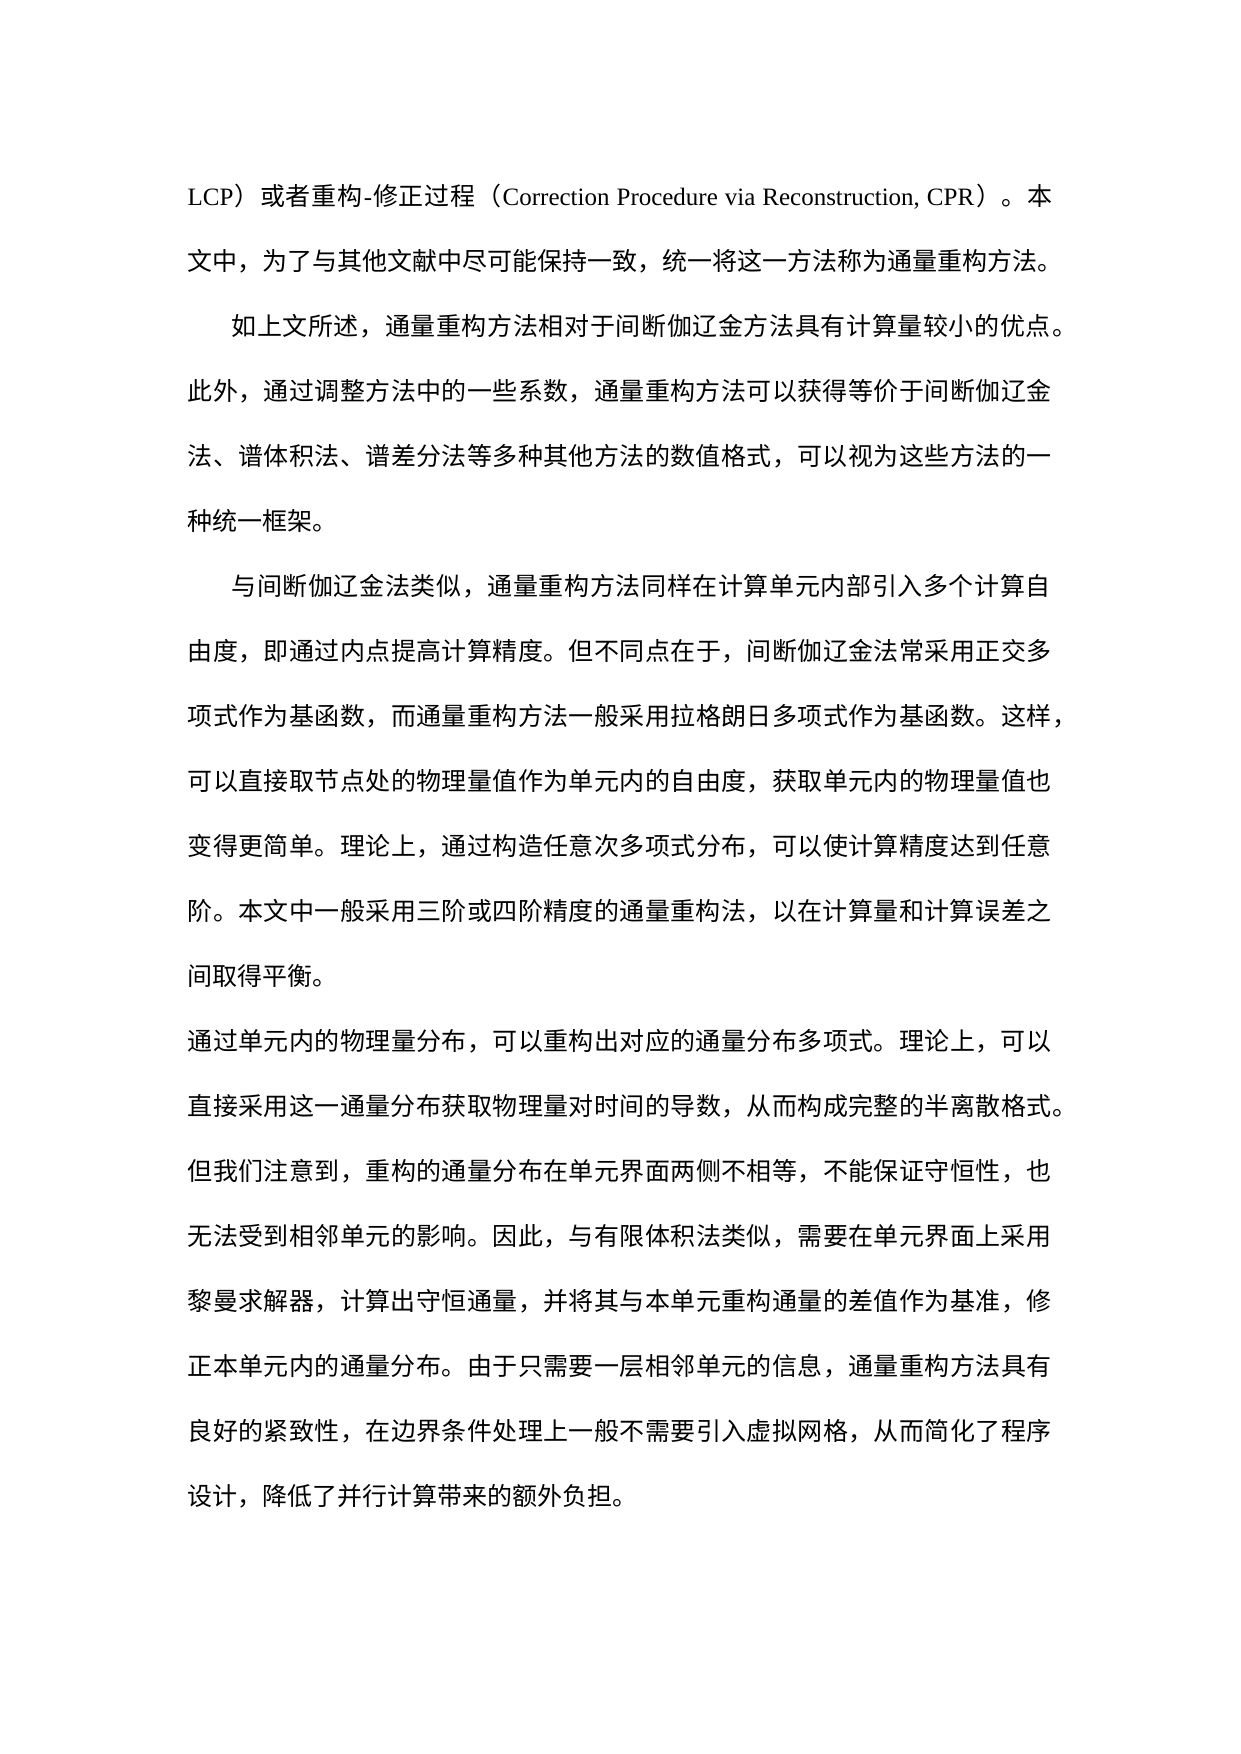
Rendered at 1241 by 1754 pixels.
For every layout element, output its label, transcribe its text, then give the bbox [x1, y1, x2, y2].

text 与间断伽辽金法类似，通量重构方法同样在计算单元内部引入多个计算自由度，即通过内点提高计算精度。但不同点在于，间断伽辽金法常采用正交多项式作为基函数，而通量重构方法一般采用拉格朗日多项式作为基函数。这样，可以直接取节点处的物理量值作为单元内的自由度，获取单元内的物理量值也变得更简单。理论上，通过构造任意次多项式分布，可以使计算精度达到任意阶。本文中一般采用三阶或四阶精度的通量重构法，以在计算量和计算误差之间取得平衡。 [187, 552, 1053, 1007]
text 通过单元内的物理量分布，可以重构出对应的通量分布多项式。理论上，可以直接采用这一通量分布获取物理量对时间的导数，从而构成完整的半离散格式。但我们注意到，重构的通量分布在单元界面两侧不相等，不能保证守恒性，也无法受到相邻单元的影响。因此，与有限体积法类似，需要在单元界面上采用黎曼求解器，计算出守恒通量，并将其与本单元重构通量的差值作为基准，修正本单元内的通量分布。由于只需要一层相邻单元的信息，通量重构方法具有良好的紧致性，在边界条件处理上一般不需要引入虚拟网格，从而简化了程序设计，降低了并行计算带来的额外负担。 [187, 1007, 1053, 1527]
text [187, 162, 1053, 292]
text 如上文所述，通量重构方法相对于间断伽辽金方法具有计算量较小的优点。此外，通过调整方法中的一些系数，通量重构方法可以获得等价于间断伽辽金法、谱体积法、谱差分法等多种其他方法的数值格式，可以视为这些方法的一种统一框架。 [187, 292, 1053, 552]
